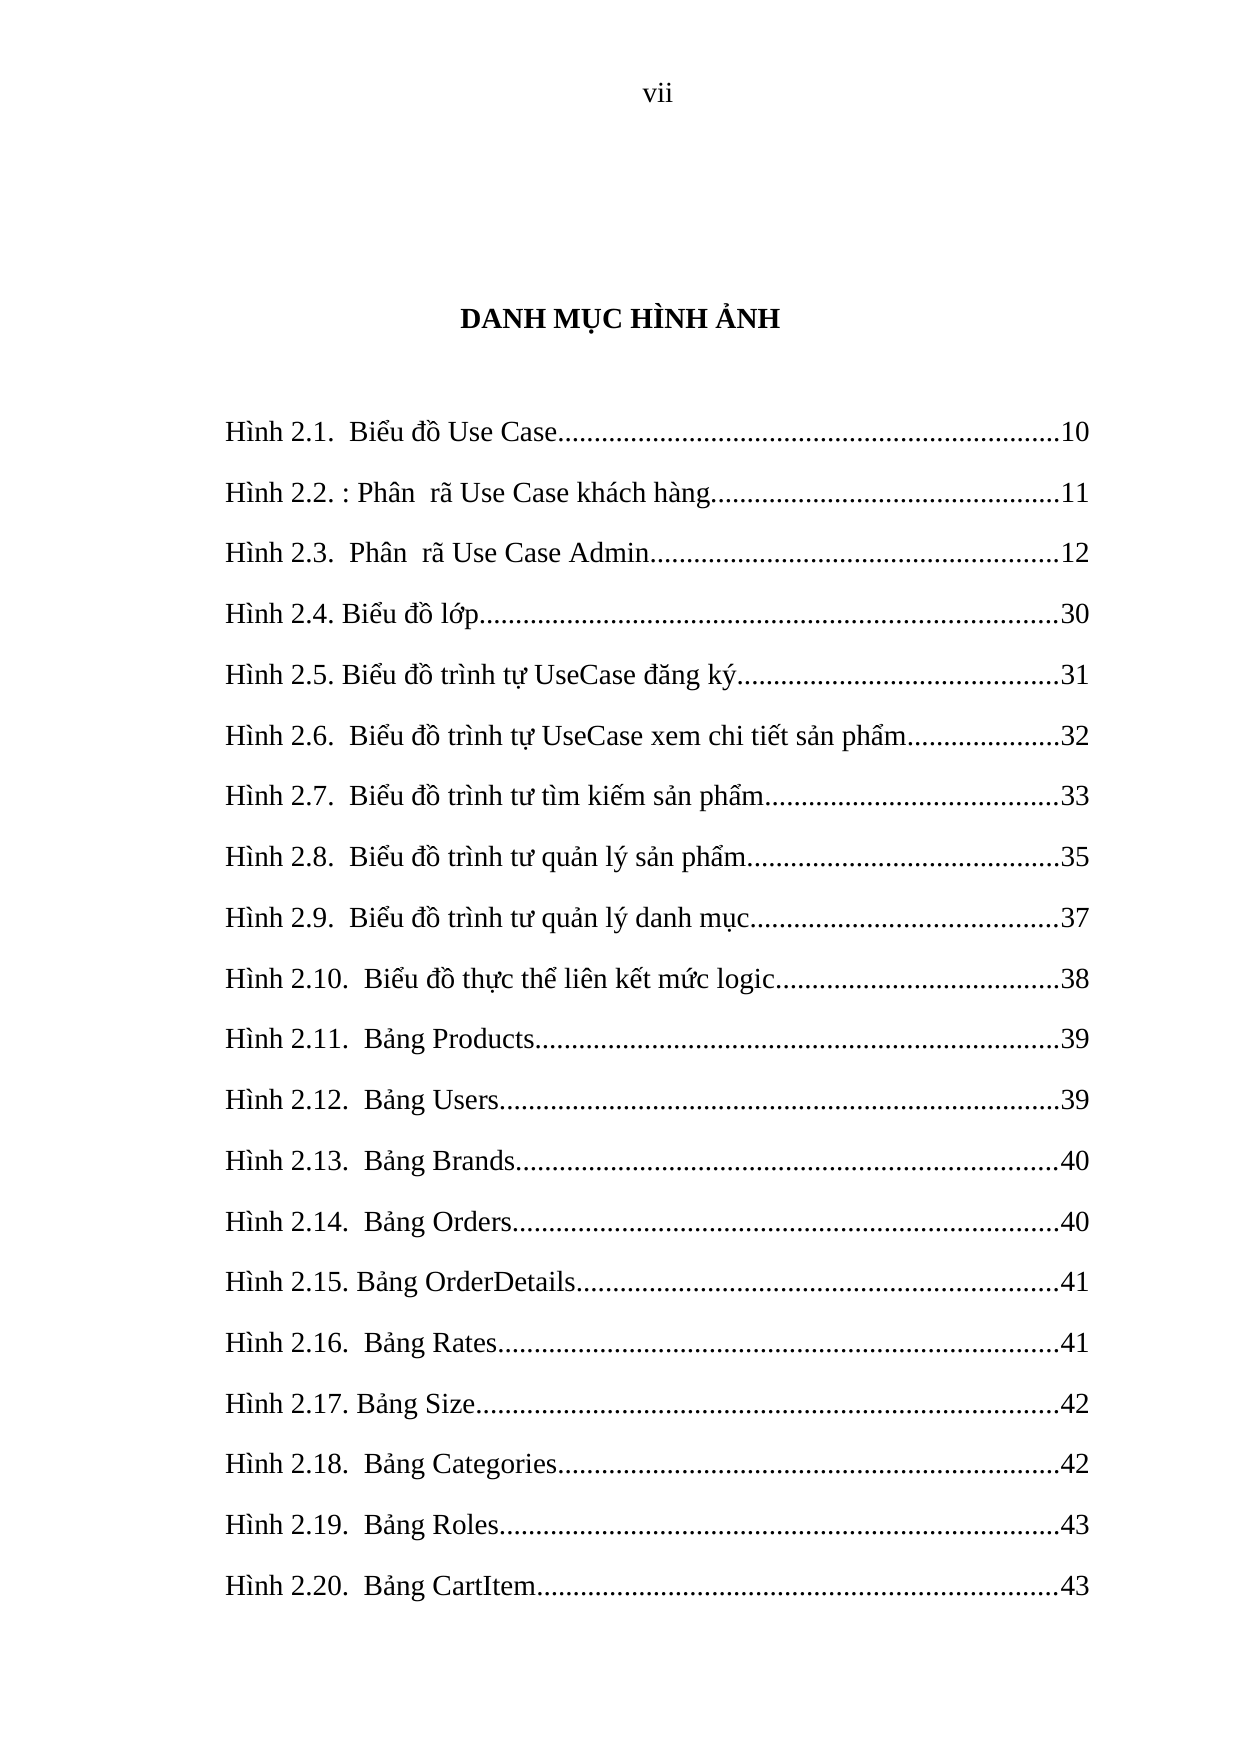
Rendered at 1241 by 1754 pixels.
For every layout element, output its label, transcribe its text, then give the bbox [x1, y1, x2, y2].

subtitle DANH MỤC HÌNH ẢNH [150, 301, 1090, 334]
